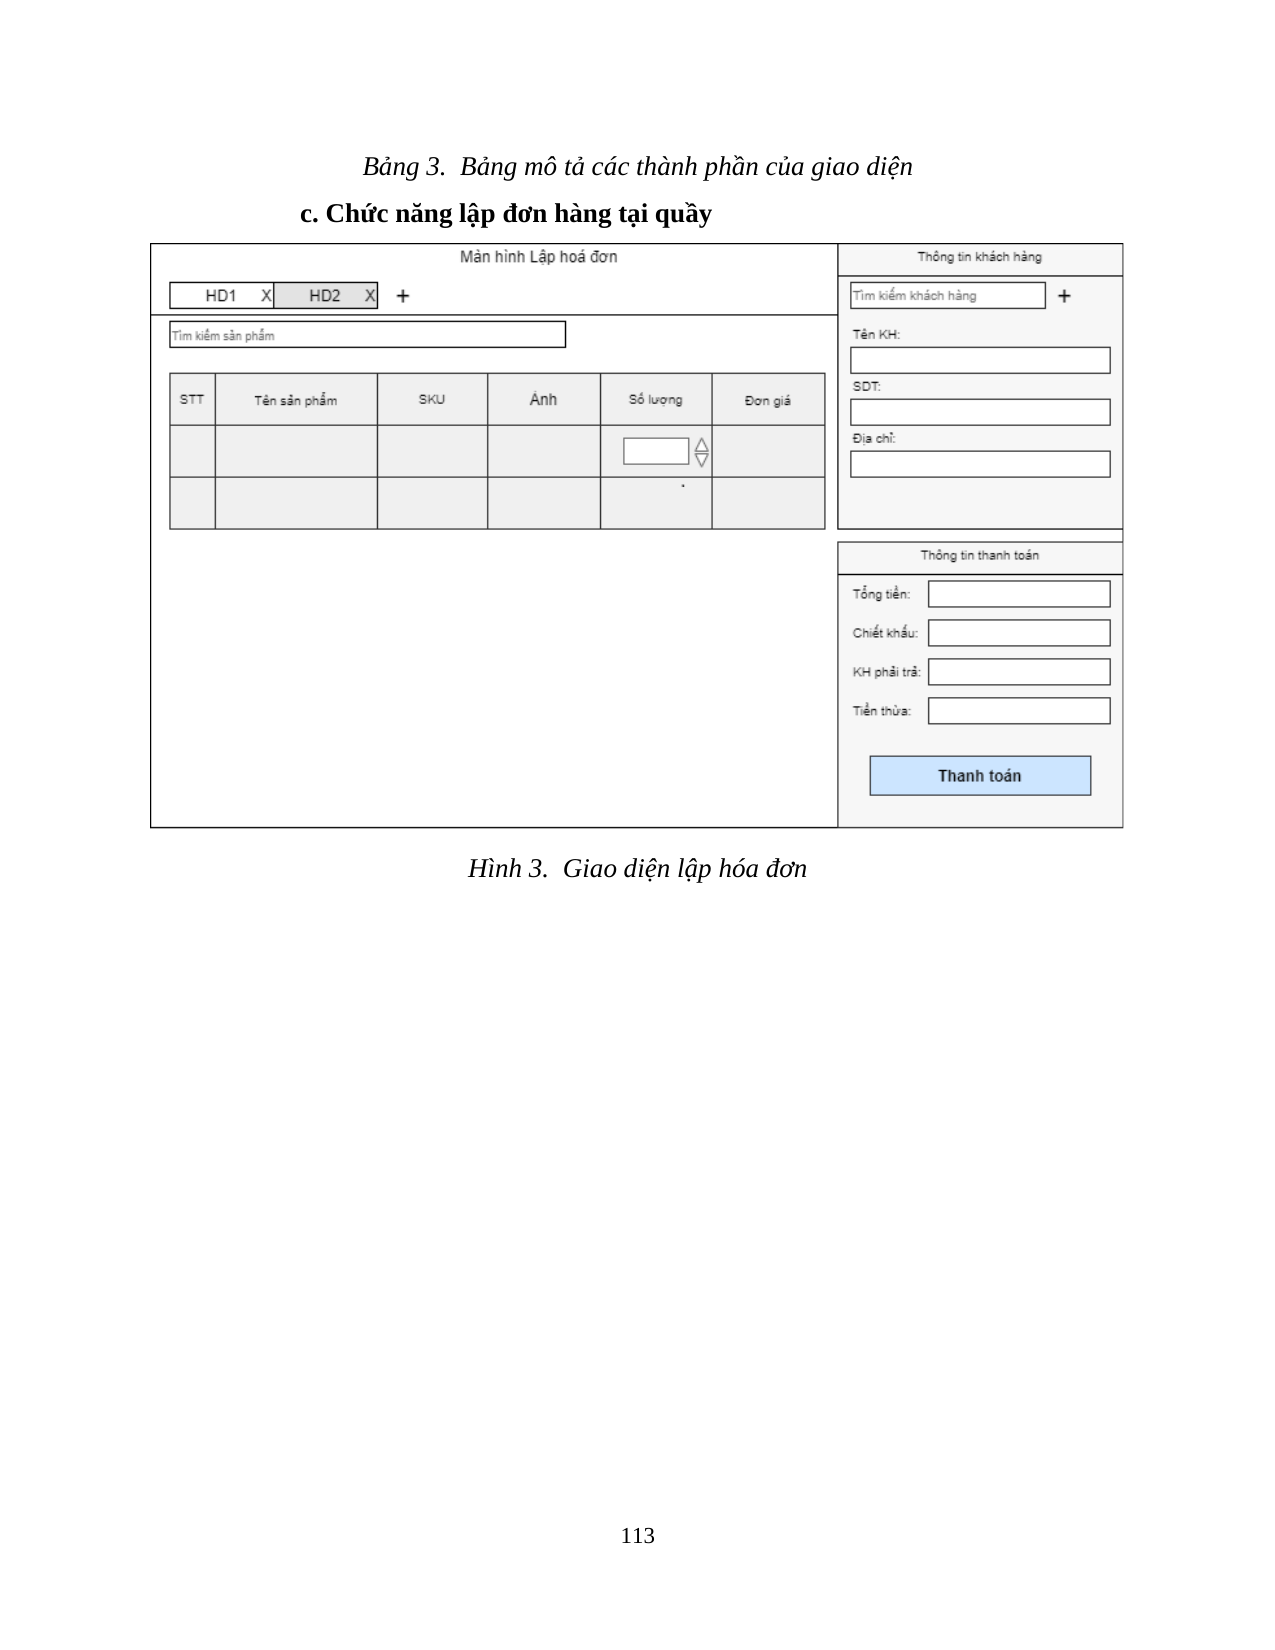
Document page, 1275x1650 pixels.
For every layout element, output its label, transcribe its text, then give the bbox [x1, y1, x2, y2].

subtitle Bảng 3. Bảng mô tả các thành phần của giao diện [150, 150, 1125, 181]
subtitle Hình 3. Giao diện lập hóa đơn [150, 852, 1125, 883]
picture [150, 243, 1124, 831]
subtitle c. Chức năng lập đơn hàng tại quầy [150, 197, 1125, 228]
